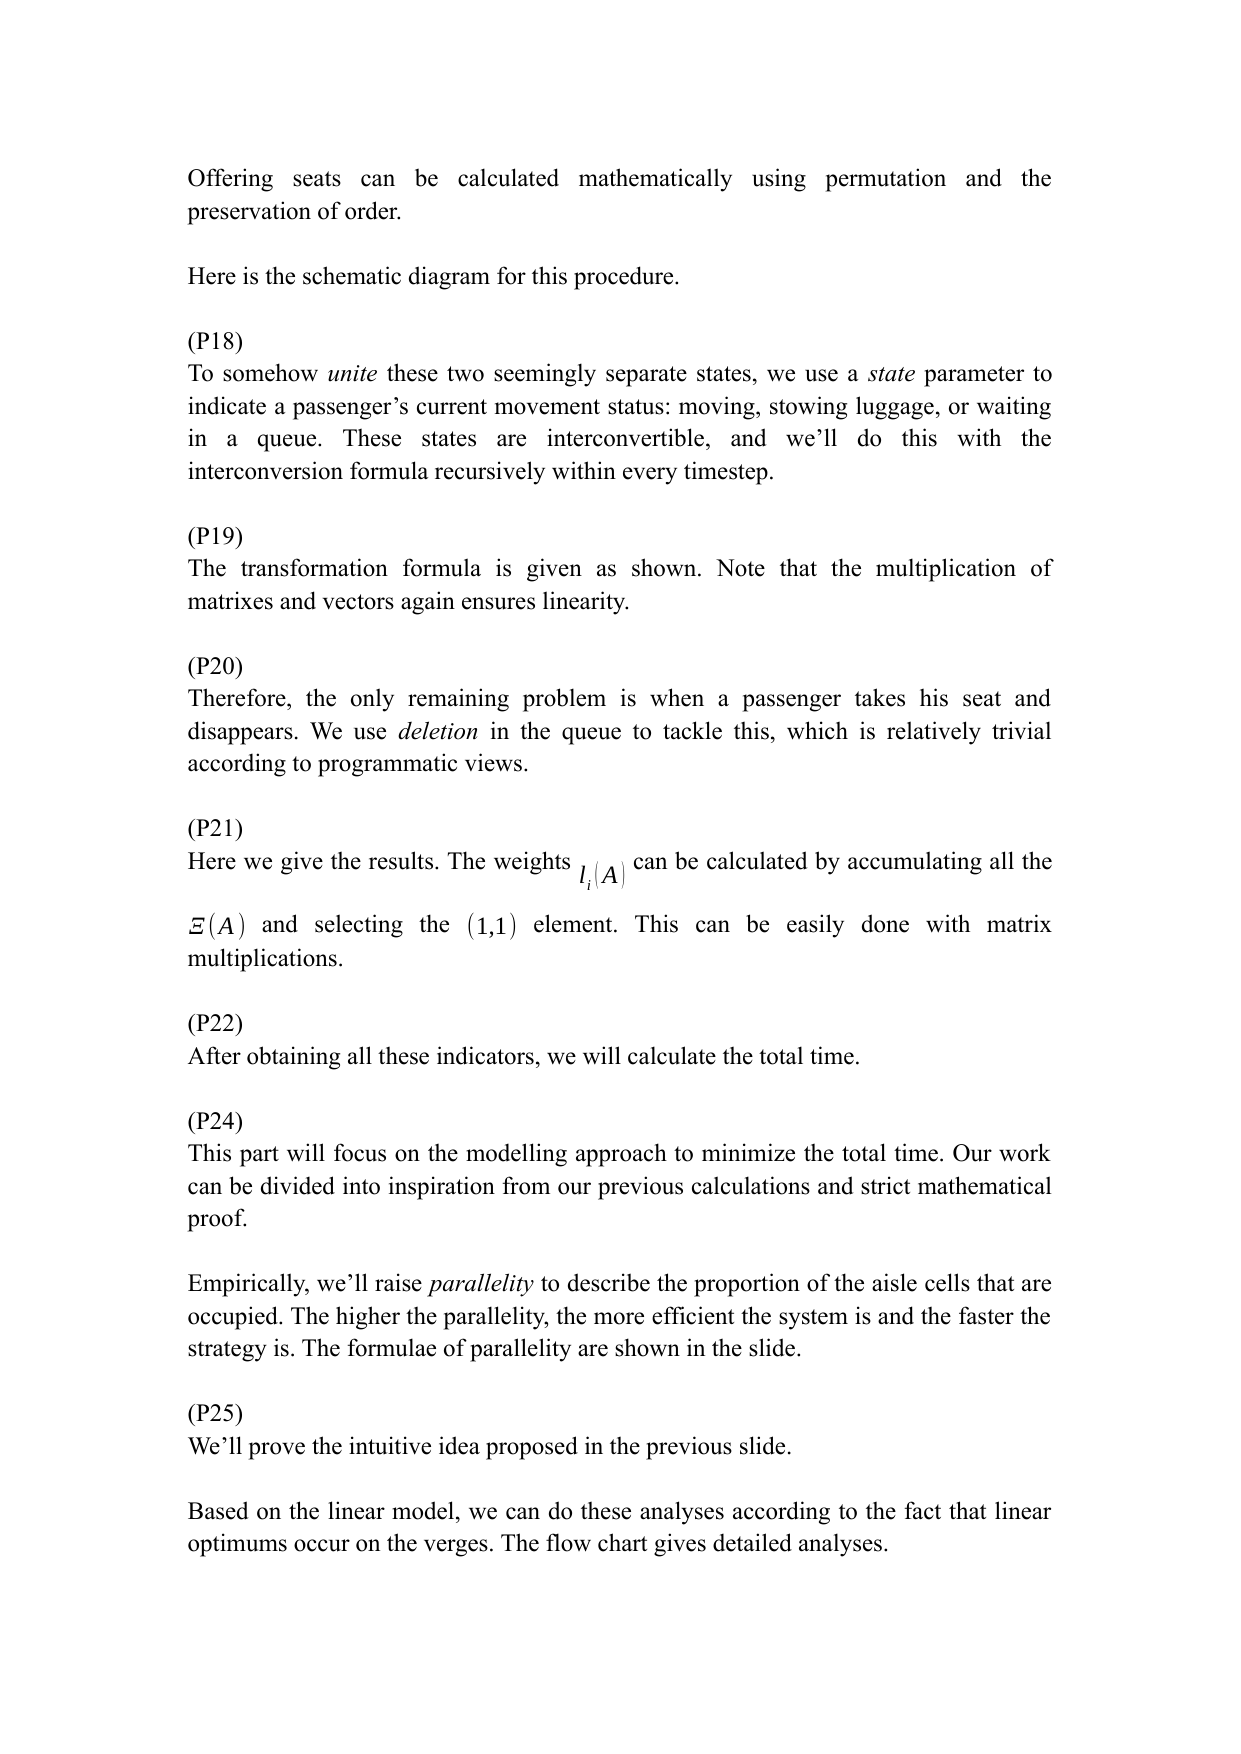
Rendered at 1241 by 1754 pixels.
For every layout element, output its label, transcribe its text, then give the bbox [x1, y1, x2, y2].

text After obtaining all these indicators, we will calculate the total time. [187, 1039, 1053, 1072]
text Based on the linear model, we can do these analyses according to the fact that linear optimums occur on the verges. The flow chart gives detailed analyses. [187, 1494, 1053, 1559]
text The transformation formula is given as shown. Note that the multiplication of matrixes and vectors again ensures linearity. [187, 552, 1053, 617]
text (P25) [187, 1397, 1053, 1429]
text Empirically, we’ll raise parallelity to describe the proportion of the aisle cells that are occupied. The higher the parallelity, the more efficient the system is and the faster the strategy is. The formulae of parallelity are shown in the slide. [187, 1267, 1053, 1364]
text (P22) [187, 1007, 1053, 1039]
text (P21) [187, 812, 1053, 844]
text (P20) [187, 649, 1053, 682]
text (P24) [187, 1104, 1053, 1137]
text (P19) [187, 519, 1053, 552]
text Offering seats can be calculated mathematically using permutation and the preservation of order. [187, 162, 1053, 227]
text Therefore, the only remaining problem is when a passenger takes his seat and disappears. We use deletion in the queue to tackle this, which is relatively trivial according to programmatic views. [187, 682, 1053, 779]
text (P18) [187, 324, 1053, 357]
text To somehow unite these two seemingly separate states, we use a state parameter to indicate a passenger’s current movement status: moving, stowing luggage, or waiting in a queue. These states are interconvertible, and we’ll do this with the interconversion formula recursively within every timestep. [187, 357, 1053, 487]
text We’ll prove the intuitive idea proposed in the previous slide. [187, 1429, 1053, 1462]
text Here is the schematic diagram for this procedure. [187, 259, 1053, 292]
text Here we give the results. The weights can be calculated by accumulating all the and selecting the element. This can be easily done with matrix multiplications. [187, 844, 1053, 974]
text This part will focus on the modelling approach to minimize the total time. Our work can be divided into inspiration from our previous calculations and strict mathematical proof. [187, 1137, 1053, 1234]
